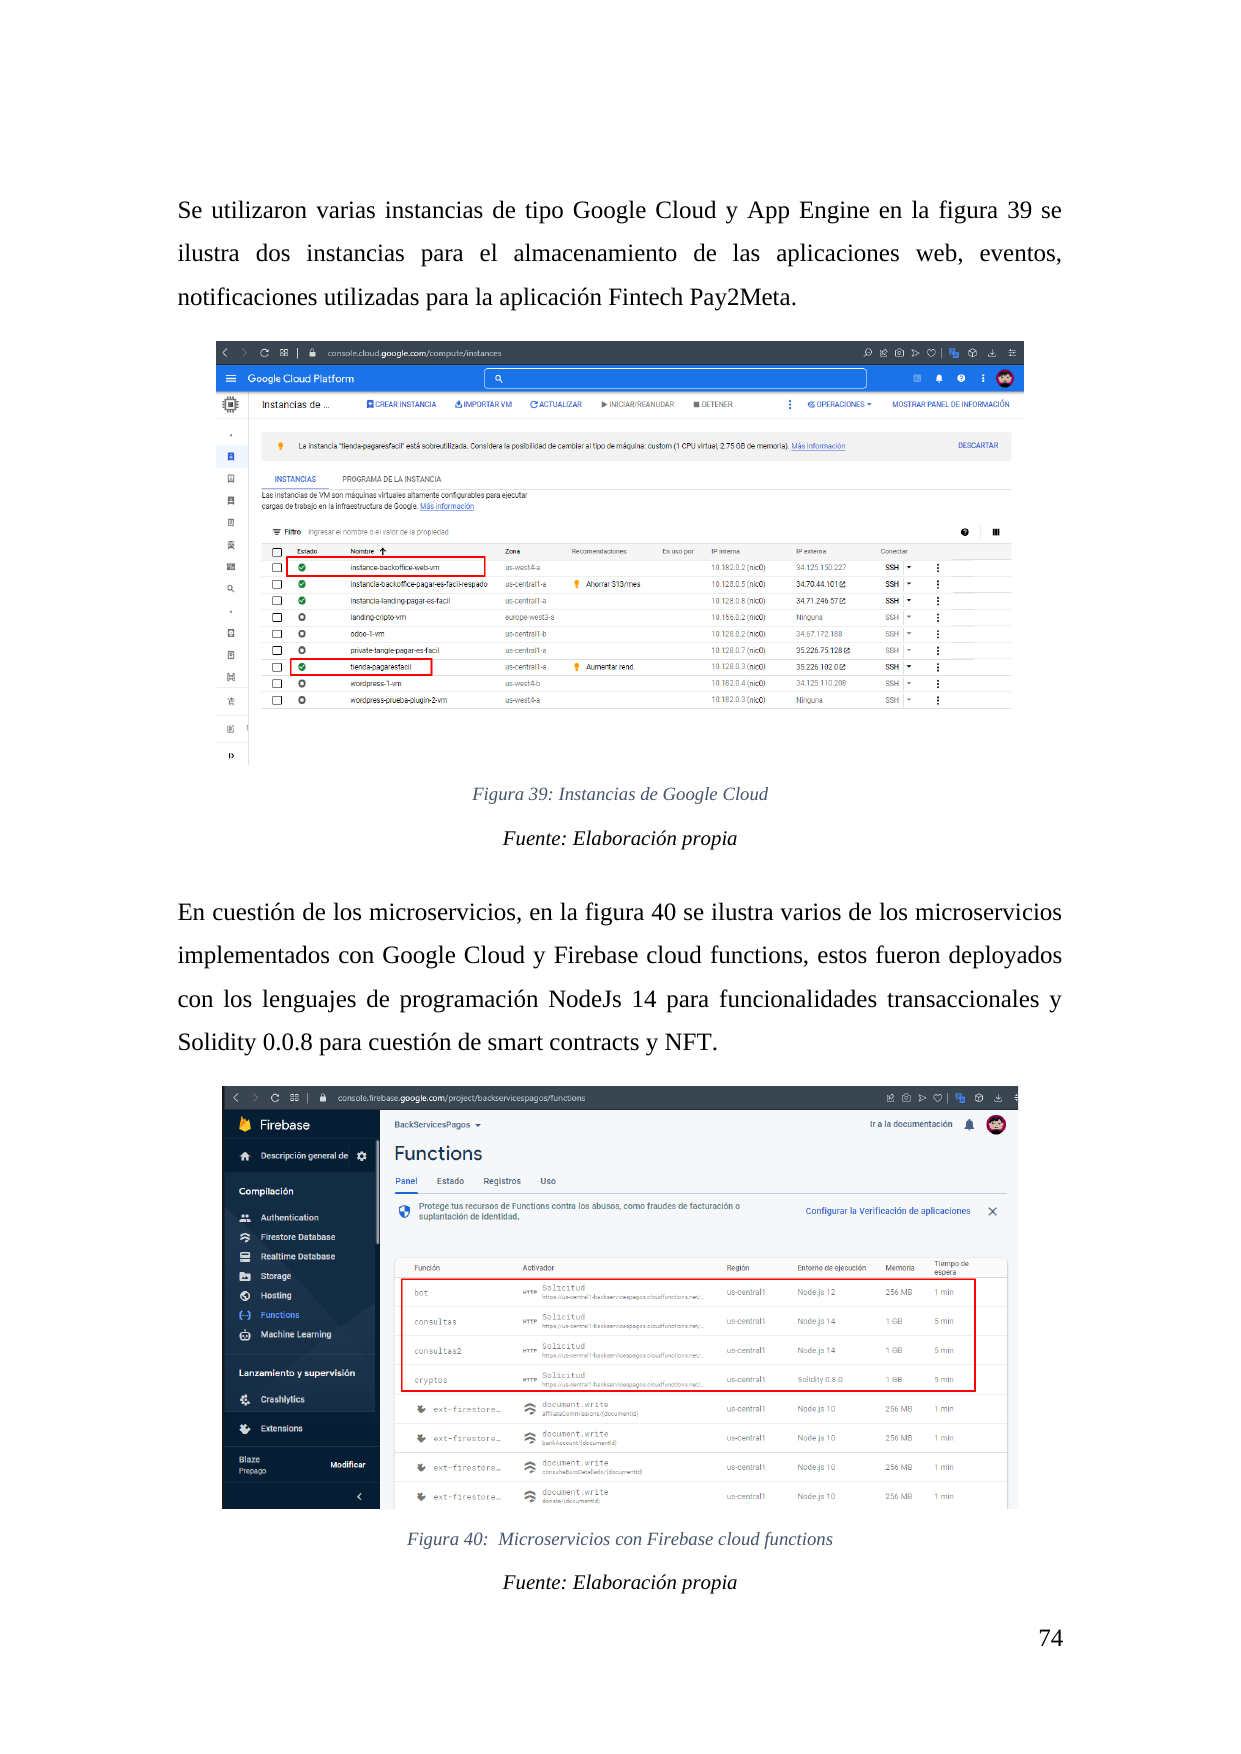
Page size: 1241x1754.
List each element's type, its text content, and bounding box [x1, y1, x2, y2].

text Fuente: Elaboración propia [177, 826, 1063, 850]
text Figura : Microservicios con Firebase cloud functions [177, 1528, 1063, 1549]
text En cuestión de los microservicios, en la figura 40 se ilustra varios de los microservicios implementados con Google Cloud y Firebase cloud functions, estos fueron deployados con los lenguajes de programación NodeJs 14 para funcionalidades transaccionales y Solidity 0.0.8 para cuestión de smart contracts y NFT. [177, 897, 1063, 1056]
text Fuente: Elaboración propia [177, 1570, 1063, 1594]
text Figura : Instancias de Google Cloud [177, 783, 1063, 805]
text Se utilizaron varias instancias de tipo Google Cloud y App Engine en la figura 39 se ilustra dos instancias para el almacenamiento de las aplicaciones web, eventos, notificaciones utilizadas para la aplicación Fintech Pay2Meta. [177, 195, 1063, 310]
picture [216, 341, 1024, 765]
picture [222, 1086, 1019, 1509]
